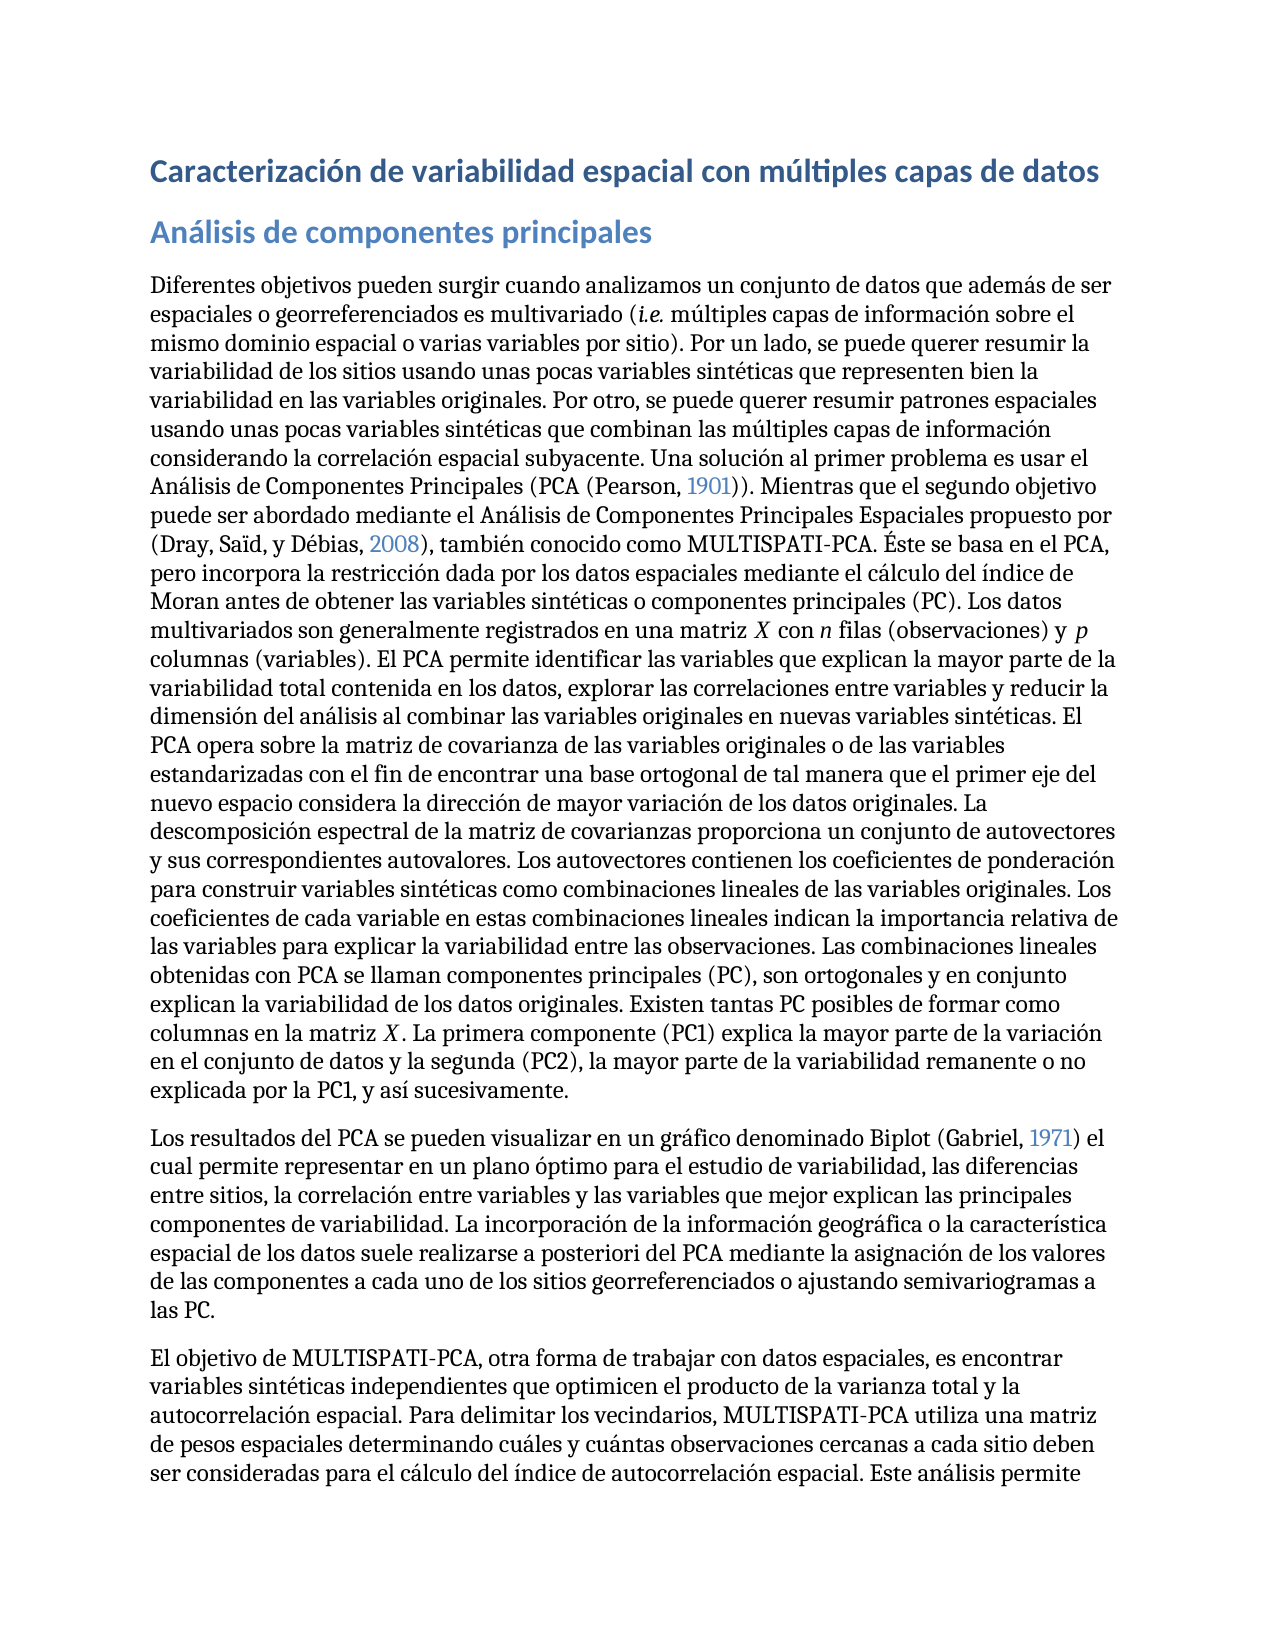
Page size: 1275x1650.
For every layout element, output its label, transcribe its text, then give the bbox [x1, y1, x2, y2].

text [150, 1343, 1125, 1487]
text Los resultados del PCA se pueden visualizar en un gráfico denominado Biplot (Gabriel, 1971) el cual permite representar en un plano óptimo para el estudio de variabilidad, las diferencias entre sitios, la correlación entre variables y las variables que mejor explican las principales componentes de variabilidad. La incorporación de la información geográfica o la característica espacial de los datos suele realizarse a posteriori del PCA mediante la asignación de los valores de las componentes a cada uno de los sitios georreferenciados o ajustando semivariogramas a las PC. [150, 1123, 1125, 1325]
text Diferentes objetivos pueden surgir cuando analizamos un conjunto de datos que además de ser espaciales o georreferenciados es multivariado (i.e. múltiples capas de información sobre el mismo dominio espacial o varias variables por sitio). Por un lado, se puede querer resumir la variabilidad de los sitios usando unas pocas variables sintéticas que representen bien la variabilidad en las variables originales. Por otro, se puede querer resumir patrones espaciales usando unas pocas variables sintéticas que combinan las múltiples capas de información considerando la correlación espacial subyacente. Una solución al primer problema es usar el Análisis de Componentes Principales (PCA (Pearson, 1901)). Mientras que el segundo objetivo puede ser abordado mediante el Análisis de Componentes Principales Espaciales propuesto por (Dray, Saïd, y Débias, 2008), también conocido como MULTISPATI-PCA. Éste se basa en el PCA, pero incorpora la restricción dada por los datos espaciales mediante el cálculo del índice de Moran antes de obtener las variables sintéticas o componentes principales (PC). Los datos multivariados son generalmente registrados en una matriz con filas (observaciones) y columnas (variables). El PCA permite identificar las variables que explican la mayor parte de la variabilidad total contenida en los datos, explorar las correlaciones entre variables y reducir la dimensión del análisis al combinar las variables originales en nuevas variables sintéticas. El PCA opera sobre la matriz de covarianza de las variables originales o de las variables estandarizadas con el fin de encontrar una base ortogonal de tal manera que el primer eje del nuevo espacio considera la dirección de mayor variación de los datos originales. La descomposición espectral de la matriz de covarianzas proporciona un conjunto de autovectores y sus correspondientes autovalores. Los autovectores contienen los coeficientes de ponderación para construir variables sintéticas como combinaciones lineales de las variables originales. Los coeficientes de cada variable en estas combinaciones lineales indican la importancia relativa de las variables para explicar la variabilidad entre las observaciones. Las combinaciones lineales obtenidas con PCA se llaman componentes principales (PC), son ortogonales y en conjunto explican la variabilidad de los datos originales. Existen tantas PC posibles de formar como columnas en la matriz . La primera componente (PC1) explica la mayor parte de la variación en el conjunto de datos y la segunda (PC2), la mayor parte de la variabilidad remanente o no explicada por la PC1, y así sucesivamente. [150, 271, 1125, 1105]
subtitle Análisis de componentes principales [150, 212, 1125, 252]
subtitle Caracterización de variabilidad espacial con múltiples capas de datos [150, 150, 1125, 191]
